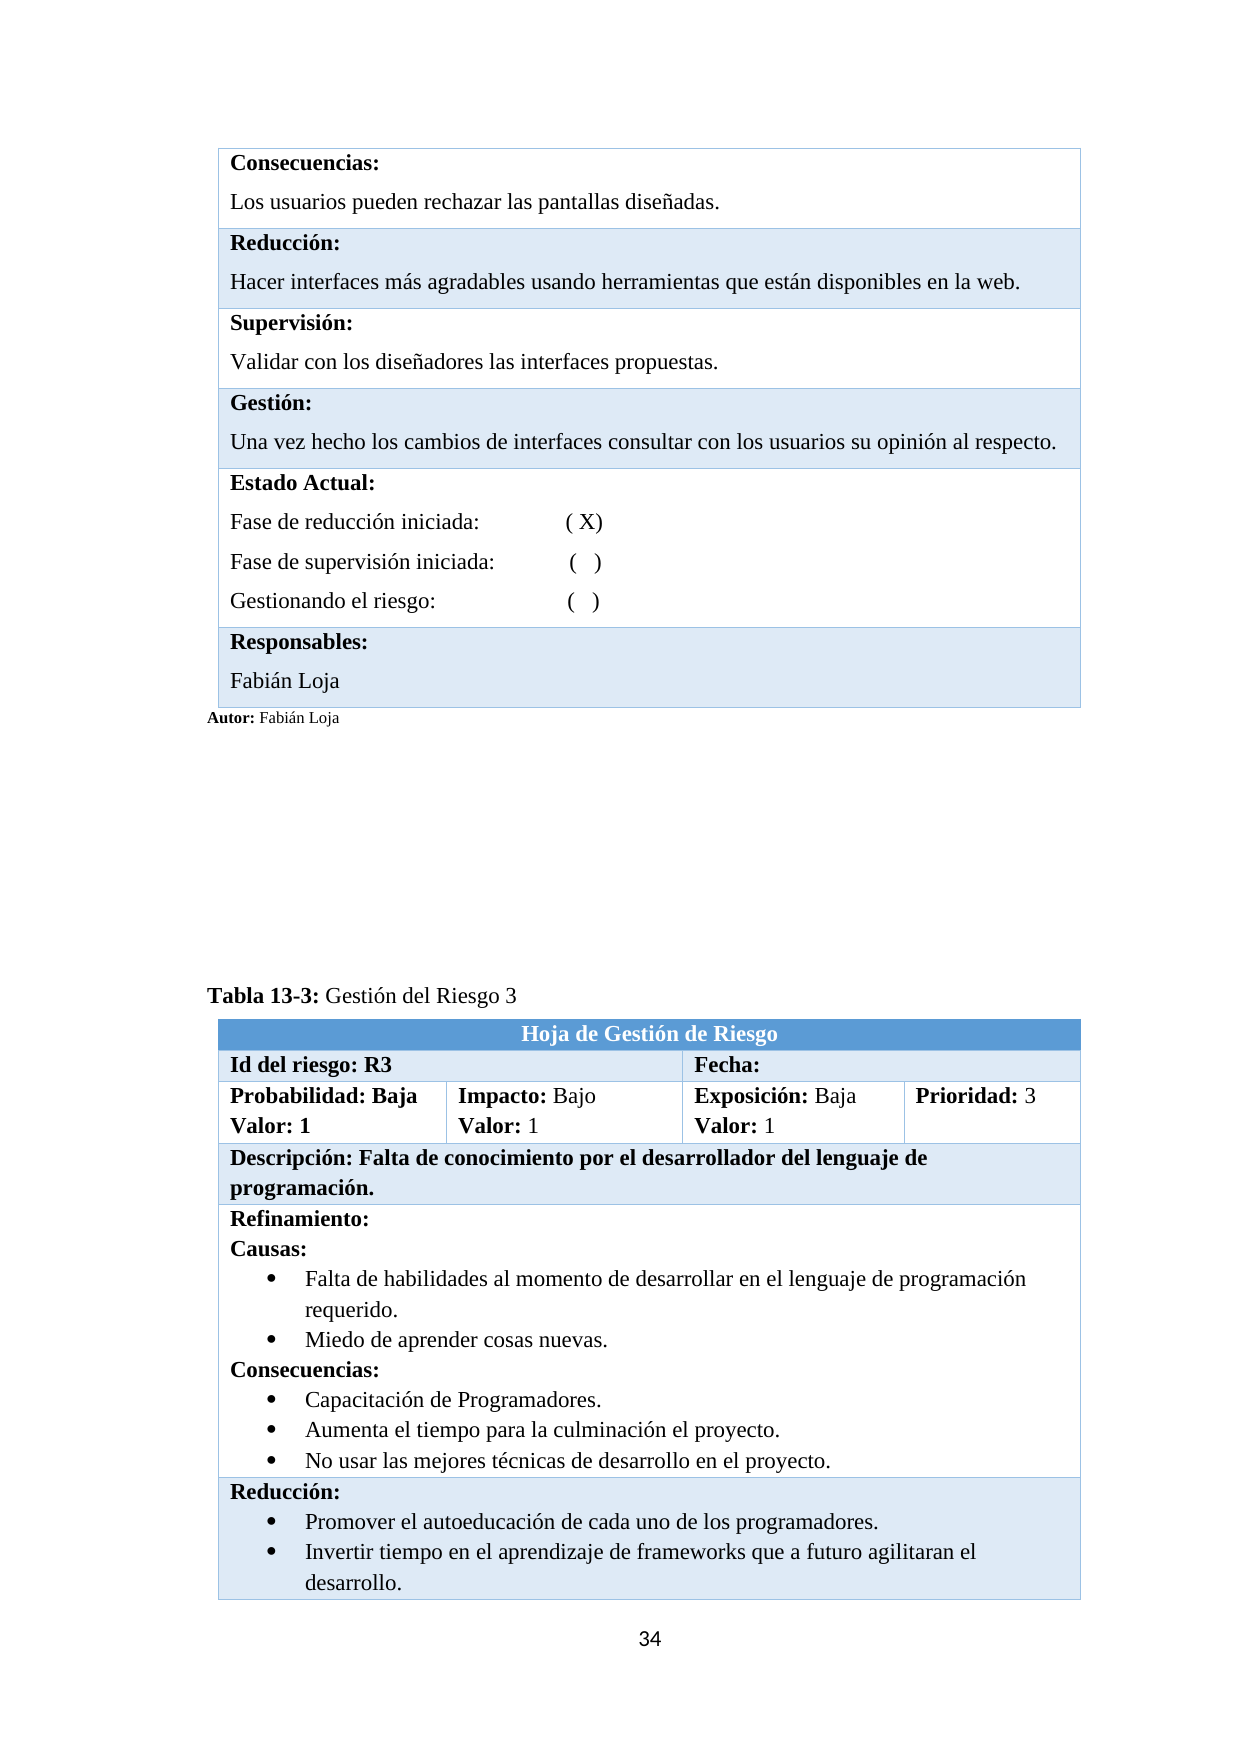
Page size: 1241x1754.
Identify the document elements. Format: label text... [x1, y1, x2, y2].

table_cell Gestión: Una vez hecho los cambios de interfaces consultar con los usuarios su opinión al respecto. [219, 389, 1080, 468]
table_cell Probabilidad: Baja Valor: 1 [219, 1082, 446, 1143]
text Tabla 13-3: Gestión del Riesgo 3 [207, 982, 1092, 1008]
table_cell Responsables: Fabián Loja [219, 628, 1080, 707]
table_cell Reducción: Promover el autoeducación de cada uno de los programadores. Invertir tiempo en el aprendizaje de frameworks que a futuro agilitaran el desarrollo. [219, 1478, 1080, 1599]
table_cell Fecha: [683, 1051, 1080, 1081]
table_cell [219, 149, 1080, 228]
table_cell Id del riesgo: R3 [219, 1051, 682, 1081]
table_header Hoja de Gestión de Riesgo [219, 1020, 1080, 1050]
table_cell Descripción: Falta de conocimiento por el desarrollador del lenguaje de programación. [219, 1144, 1080, 1204]
text Autor: Fabián Loja [207, 708, 1092, 727]
table_cell Exposición: Baja Valor: 1 [683, 1082, 904, 1143]
table_cell Supervisión: Validar con los diseñadores las interfaces propuestas. [219, 309, 1080, 388]
table_cell Prioridad: 3 [905, 1082, 1080, 1143]
table_cell Impacto: Bajo Valor: 1 [447, 1082, 682, 1143]
table_cell Reducción: Hacer interfaces más agradables usando herramientas que están disponibles en la web. [219, 229, 1080, 308]
table_cell Refinamiento: Causas: Falta de habilidades al momento de desarrollar en el lenguaje de programación requerido. Miedo de aprender cosas nuevas. Consecuencias: Capacitación de Programadores. Aumenta el tiempo para la culminación el proyecto. No usar las mejores técnicas de desarrollo en el proyecto. [219, 1205, 1080, 1477]
table_cell Estado Actual: Fase de reducción iniciada: ( X) Fase de supervisión iniciada: ( ) Gestionando el riesgo: ( ) [219, 469, 1080, 627]
